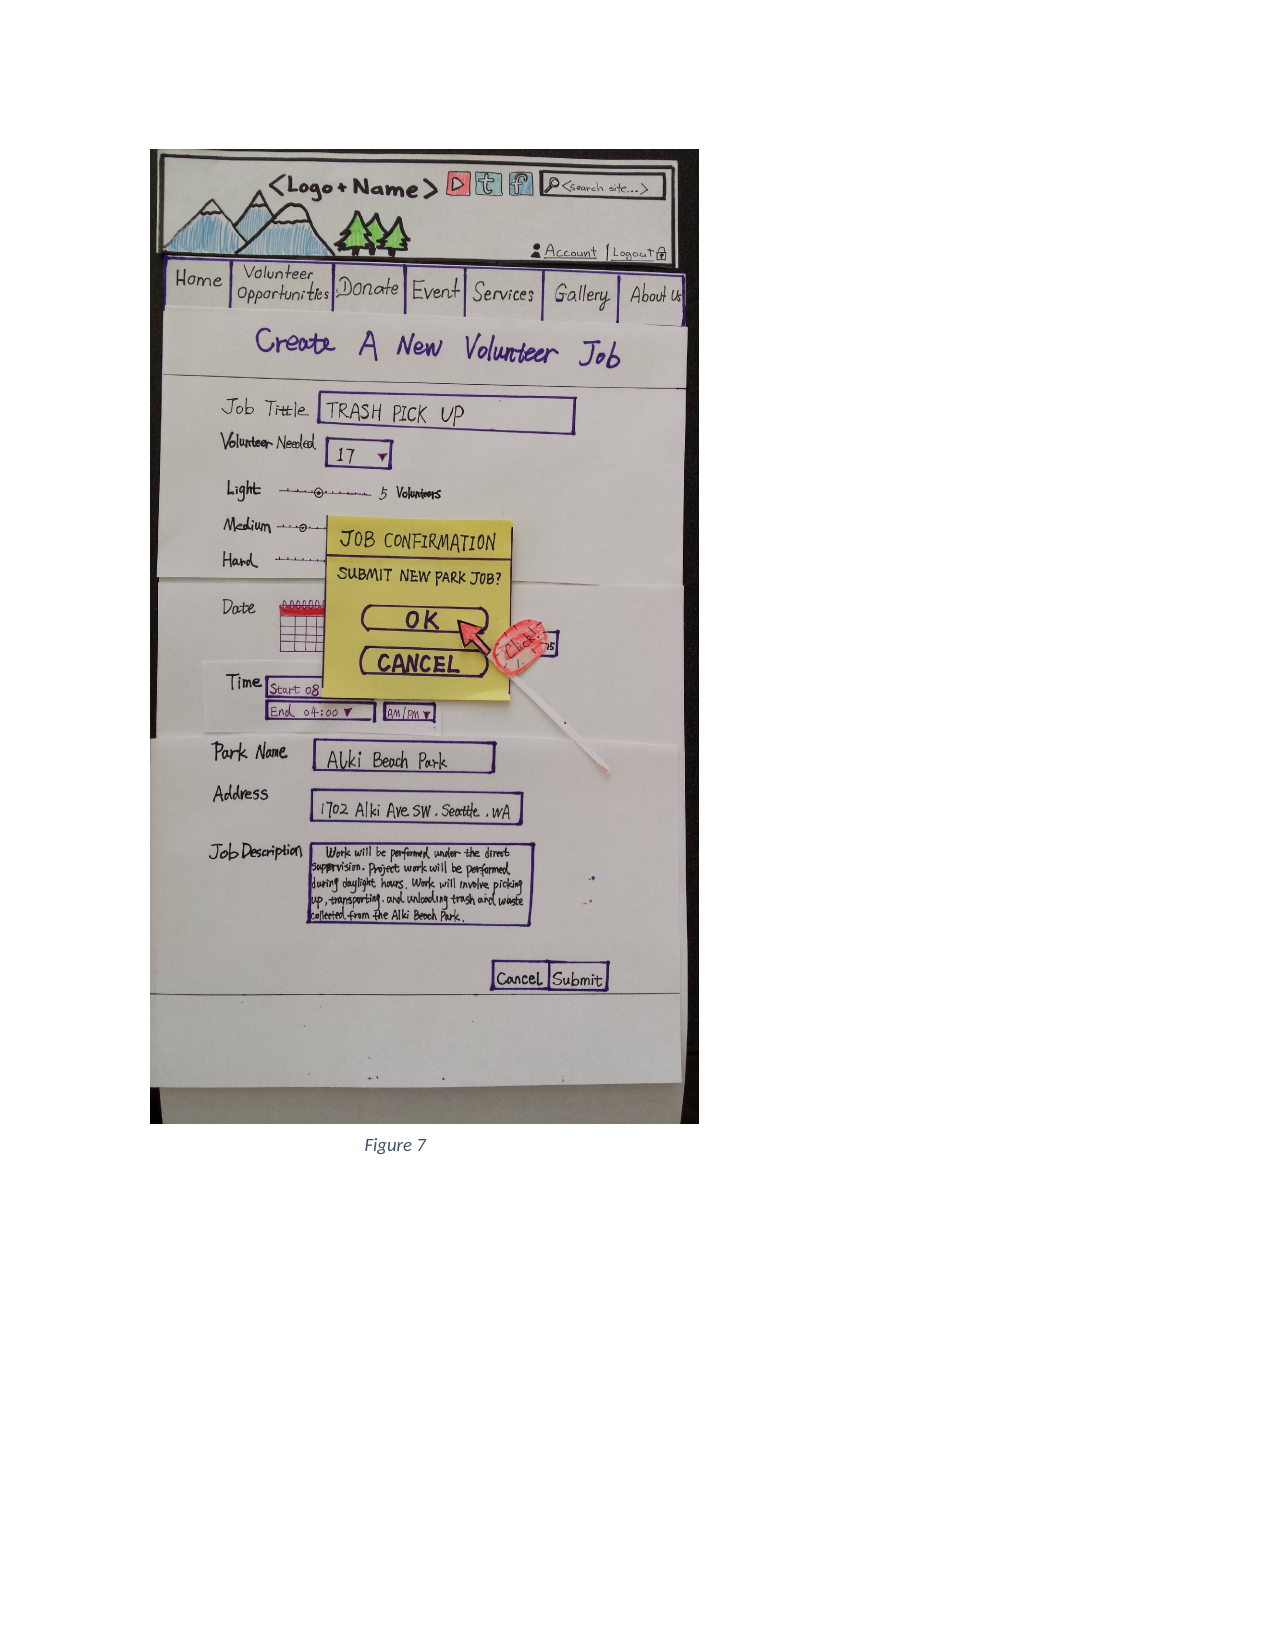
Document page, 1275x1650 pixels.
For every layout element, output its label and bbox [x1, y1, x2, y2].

picture [150, 149, 699, 1124]
